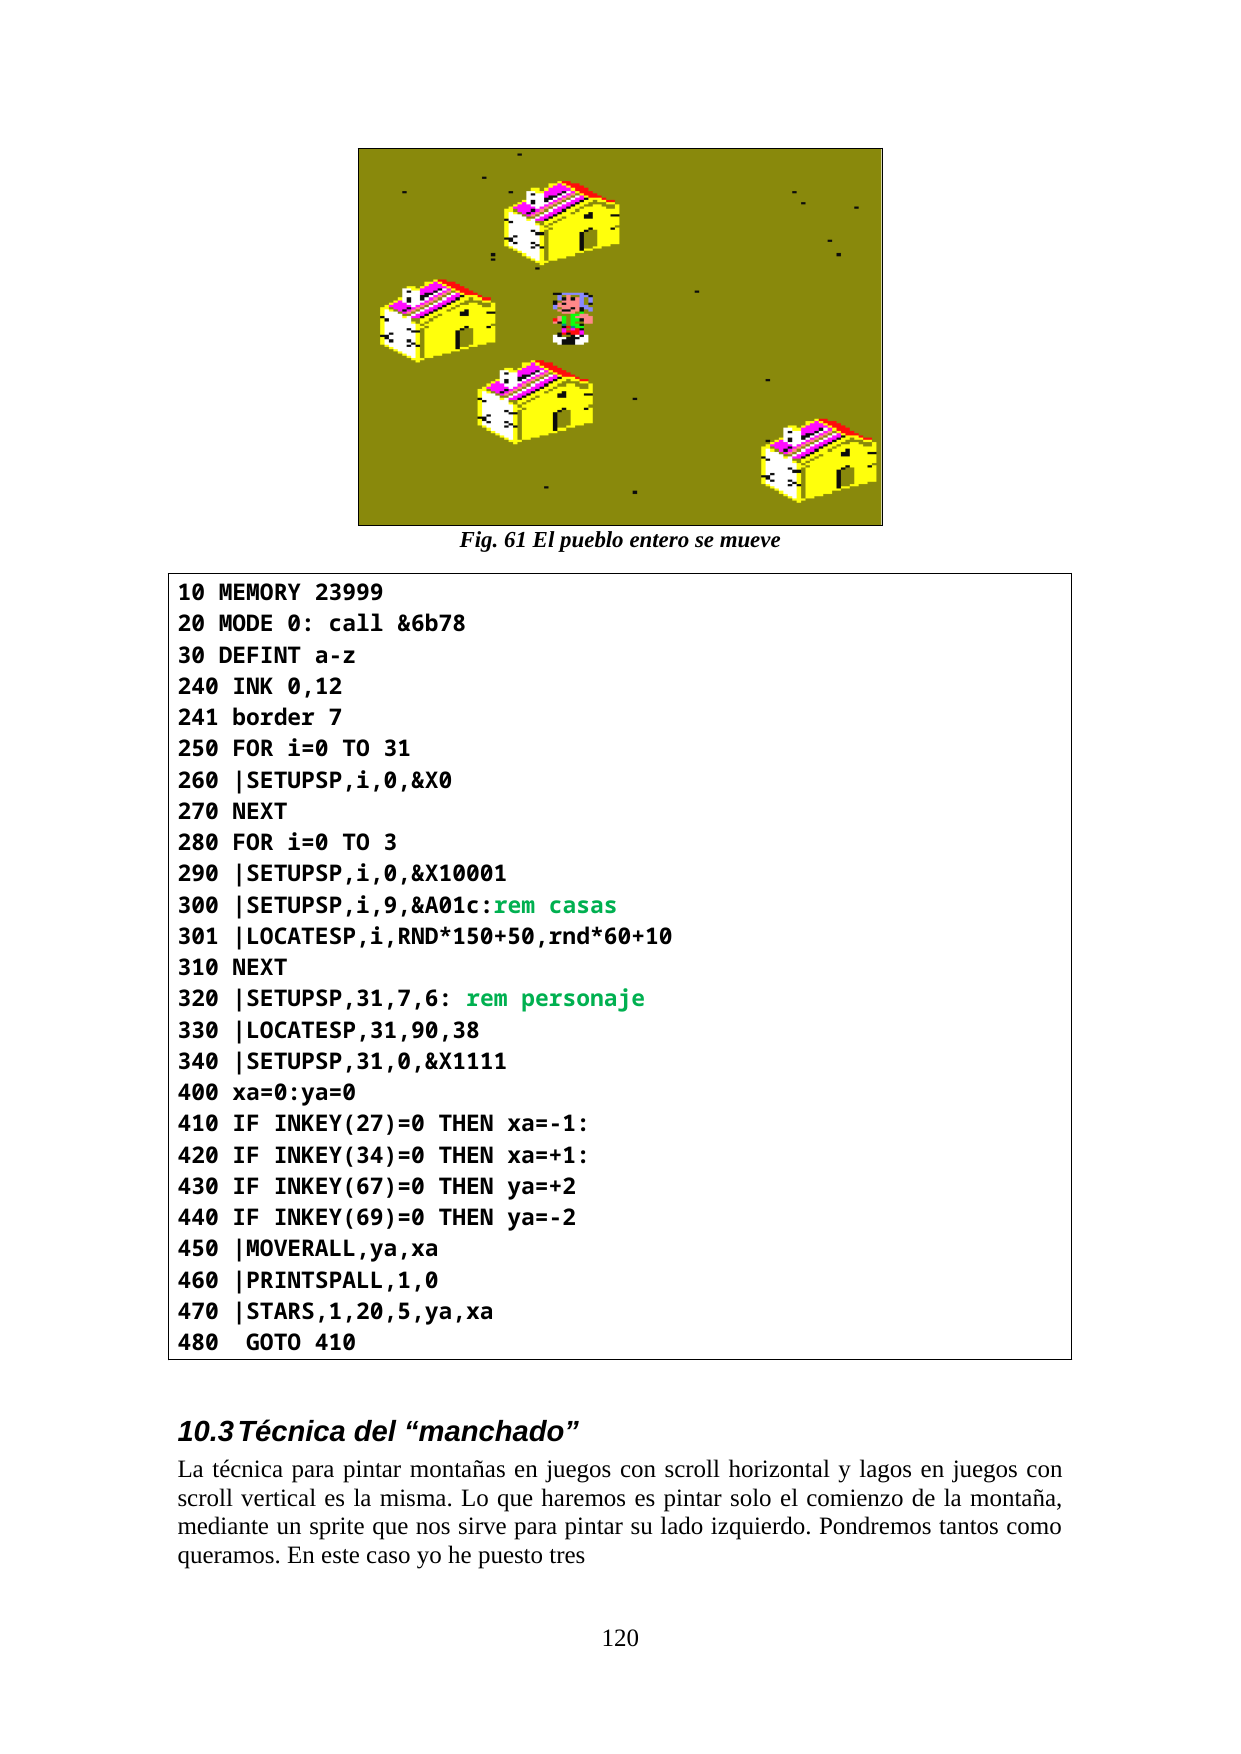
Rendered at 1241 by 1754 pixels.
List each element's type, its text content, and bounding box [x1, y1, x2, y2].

text La técnica para pintar montañas en juegos con scroll horizontal y lagos en juegos con scroll vertical es la misma. Lo que haremos es pintar solo el comienzo de la montaña, mediante un sprite que nos sirve para pintar su lado izquierdo. Pondremos tantos como queramos. En este caso yo he puesto tres [177, 1454, 1063, 1569]
text 450 |MOVERALL,ya,xa [177, 1232, 1063, 1263]
text 301 |LOCATESP,i,RND*150+50,rnd*60+10 [177, 920, 1063, 951]
text 420 IF INKEY(34)=0 THEN xa=+1: [177, 1138, 1063, 1170]
text 330 |LOCATESP,31,90,38 [177, 1013, 1063, 1045]
text 270 NEXT [177, 795, 1063, 826]
text 400 xa=0:ya=0 [177, 1076, 1063, 1107]
text 30 DEFINT a-z [177, 638, 1063, 670]
text 20 MODE 0: call &6b78 [177, 607, 1063, 638]
text 290 |SETUPSP,i,0,&X10001 [177, 857, 1063, 888]
text 280 FOR i=0 TO 3 [177, 826, 1063, 857]
text Fig. 61 El pueblo entero se mueve [177, 526, 1063, 552]
subtitle Técnica del “manchado” [177, 1414, 1063, 1448]
text 310 NEXT [177, 951, 1063, 982]
text 340 |SETUPSP,31,0,&X1111 [177, 1045, 1063, 1076]
text 320 |SETUPSP,31,7,6: rem personaje [177, 982, 1063, 1013]
text 480 GOTO 410 [169, 1323, 1071, 1359]
text 460 |PRINTSPALL,1,0 [177, 1263, 1063, 1295]
text 250 FOR i=0 TO 31 [177, 732, 1063, 763]
text 240 INK 0,12 [177, 670, 1063, 701]
text 440 IF INKEY(69)=0 THEN ya=-2 [177, 1201, 1063, 1232]
text 10 MEMORY 23999 [169, 574, 1071, 607]
text 260 |SETUPSP,i,0,&X0 [177, 763, 1063, 795]
text 430 IF INKEY(67)=0 THEN ya=+2 [177, 1170, 1063, 1201]
text 410 IF INKEY(27)=0 THEN xa=-1: [177, 1107, 1063, 1138]
text 300 |SETUPSP,i,9,&A01c:rem casas [177, 888, 1063, 920]
text 241 border 7 [177, 701, 1063, 732]
picture [359, 149, 882, 525]
text 470 |STARS,1,20,5,ya,xa [177, 1295, 1063, 1323]
